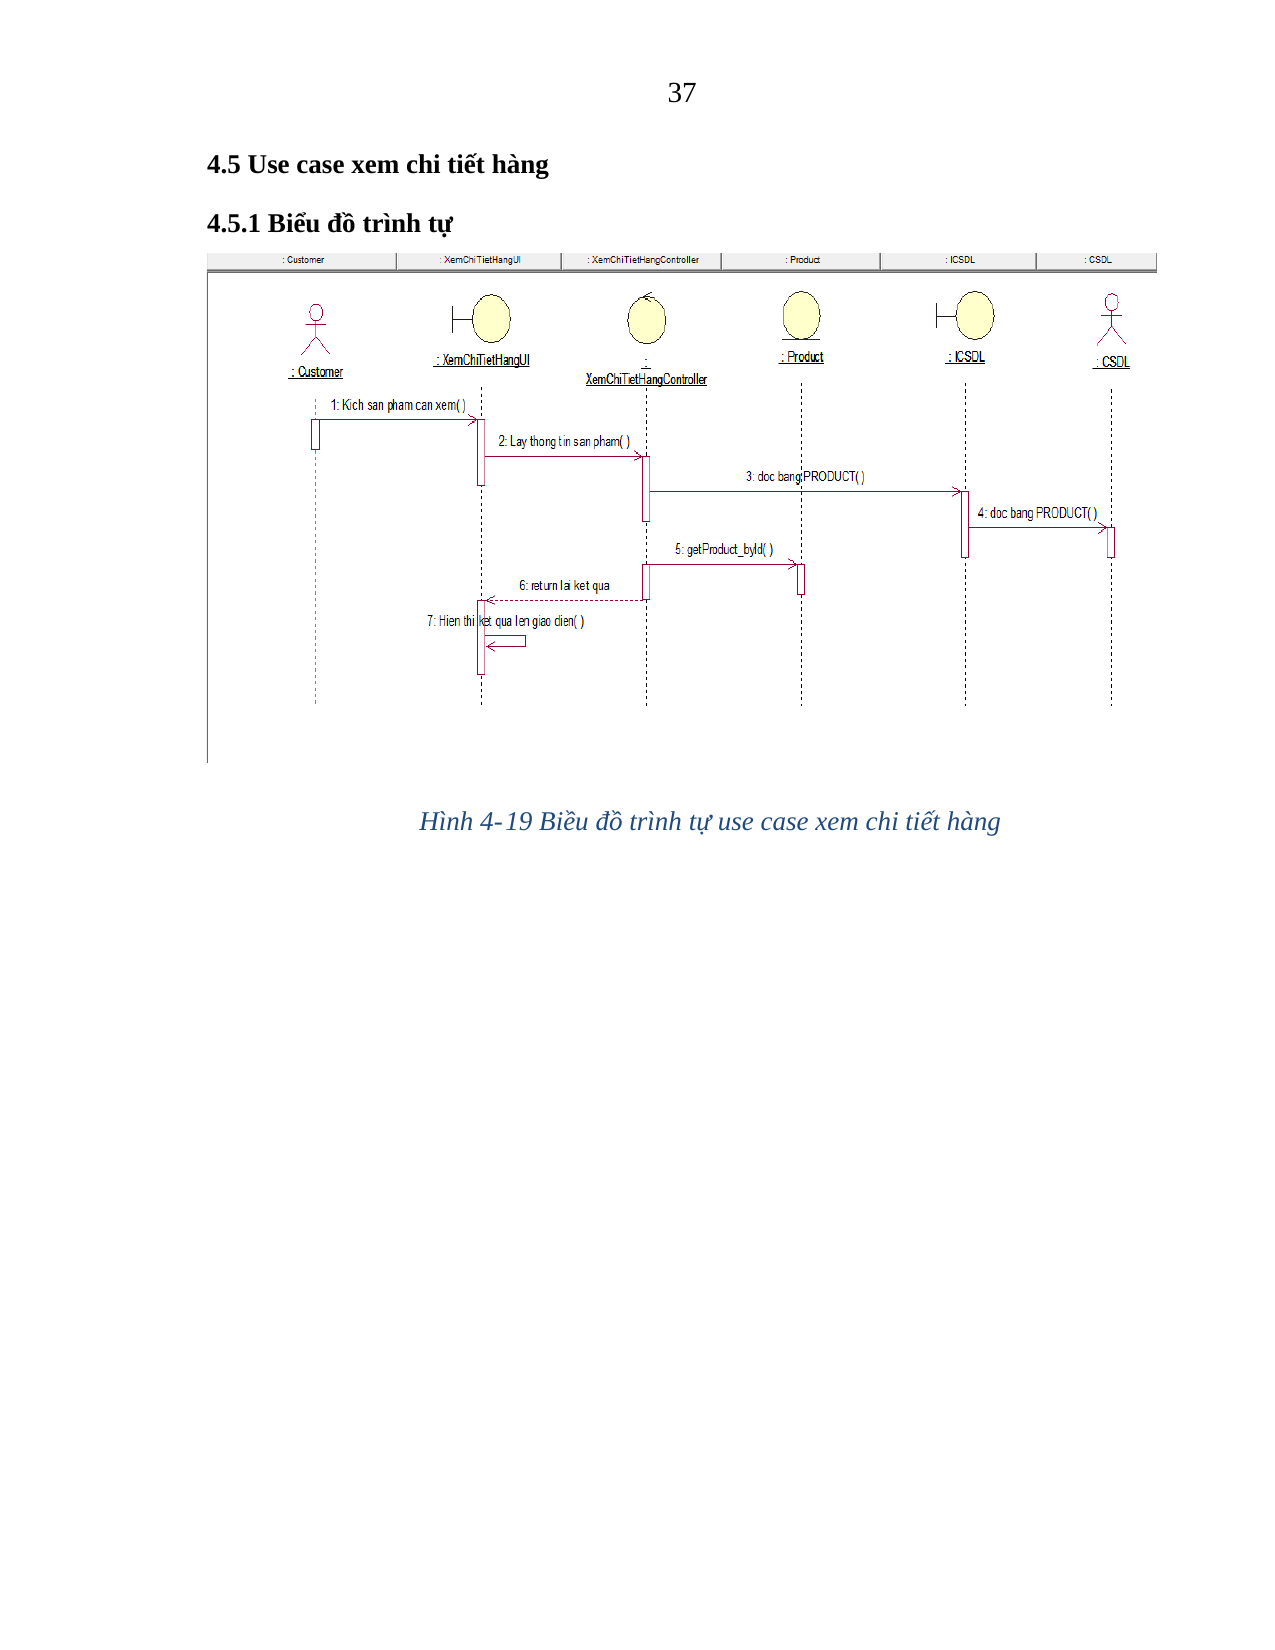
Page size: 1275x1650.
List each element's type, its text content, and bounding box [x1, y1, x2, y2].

subtitle Use case xem chi tiết hàng [207, 148, 1157, 179]
subtitle Biểu đồ trình tự [207, 207, 1157, 238]
picture [206, 253, 1157, 763]
